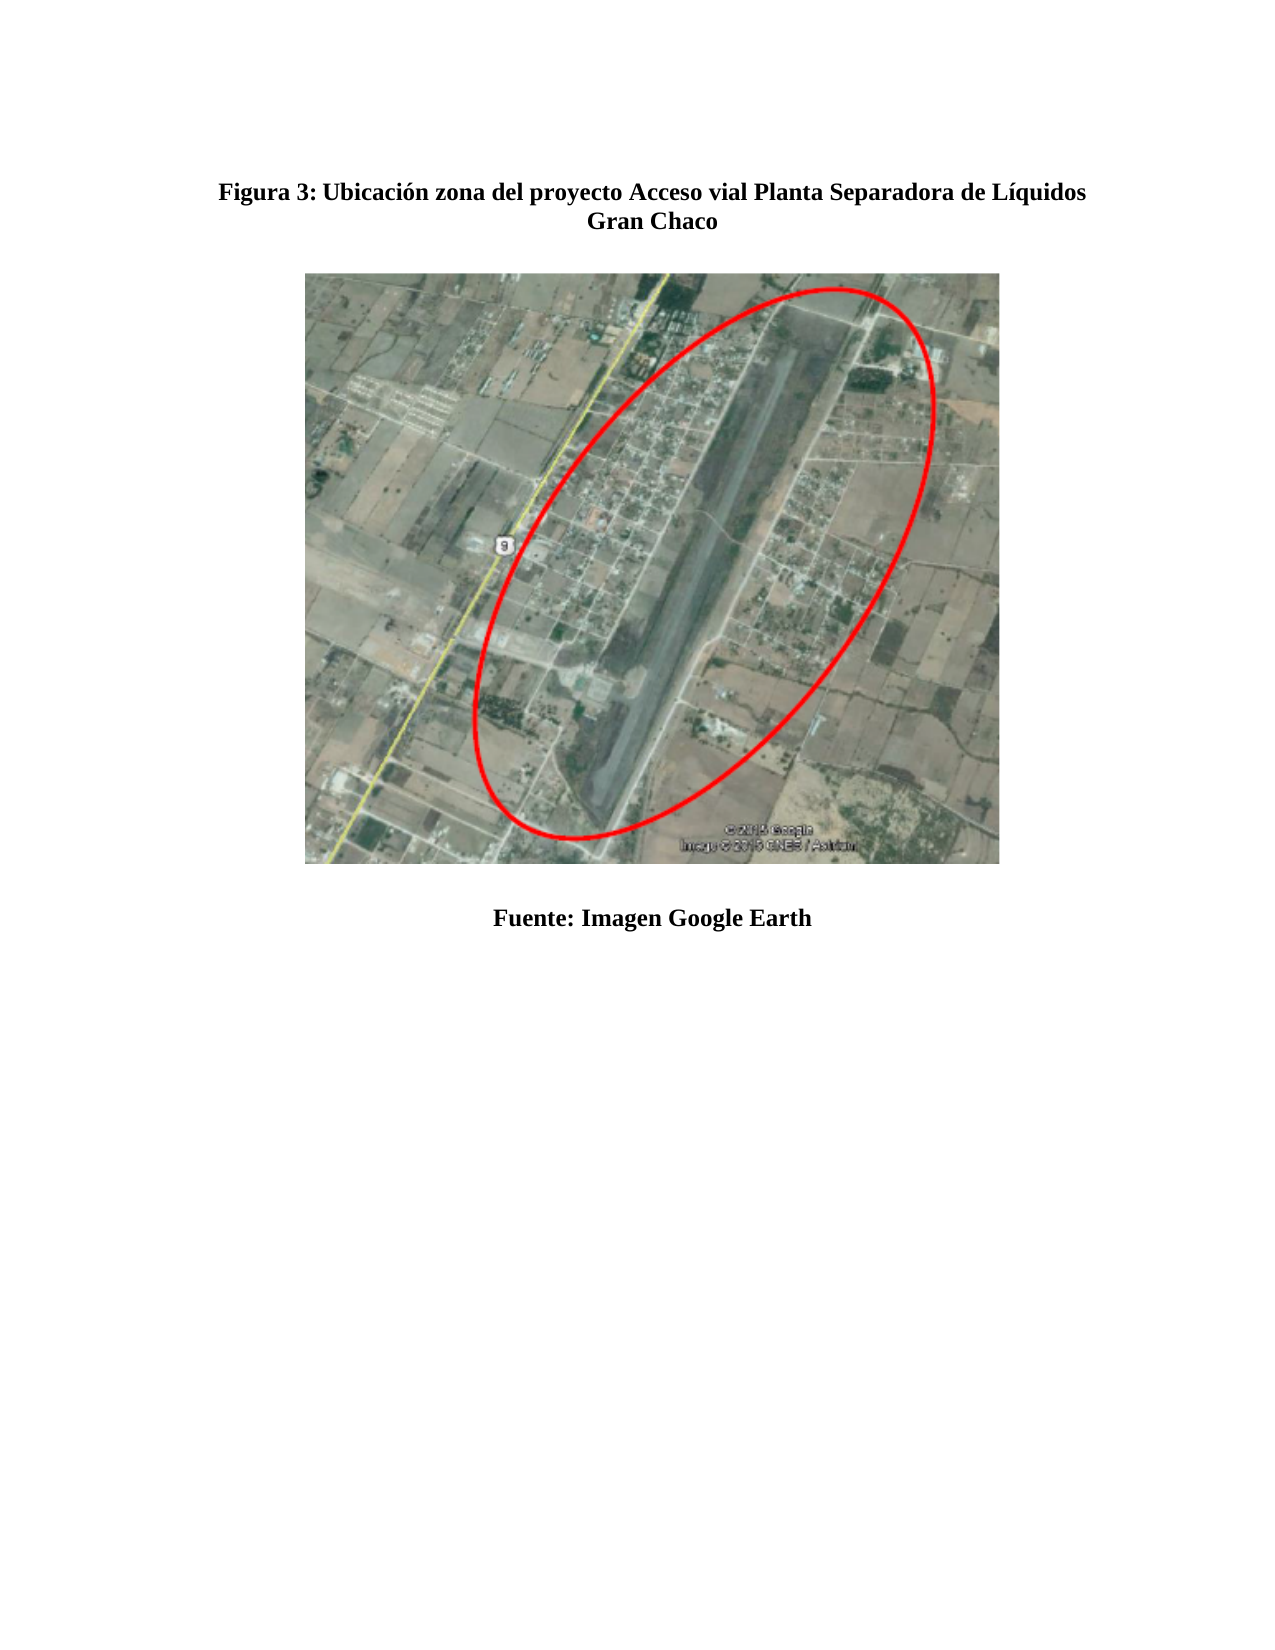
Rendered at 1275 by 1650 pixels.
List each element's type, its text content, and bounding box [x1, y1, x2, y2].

picture [305, 272, 1000, 864]
text Fuente: Imagen Google Earth [207, 903, 1098, 931]
text Figura : Ubicación zona del proyecto Acceso vial Planta Separadora de Líquidos Gran Chaco [207, 177, 1098, 235]
